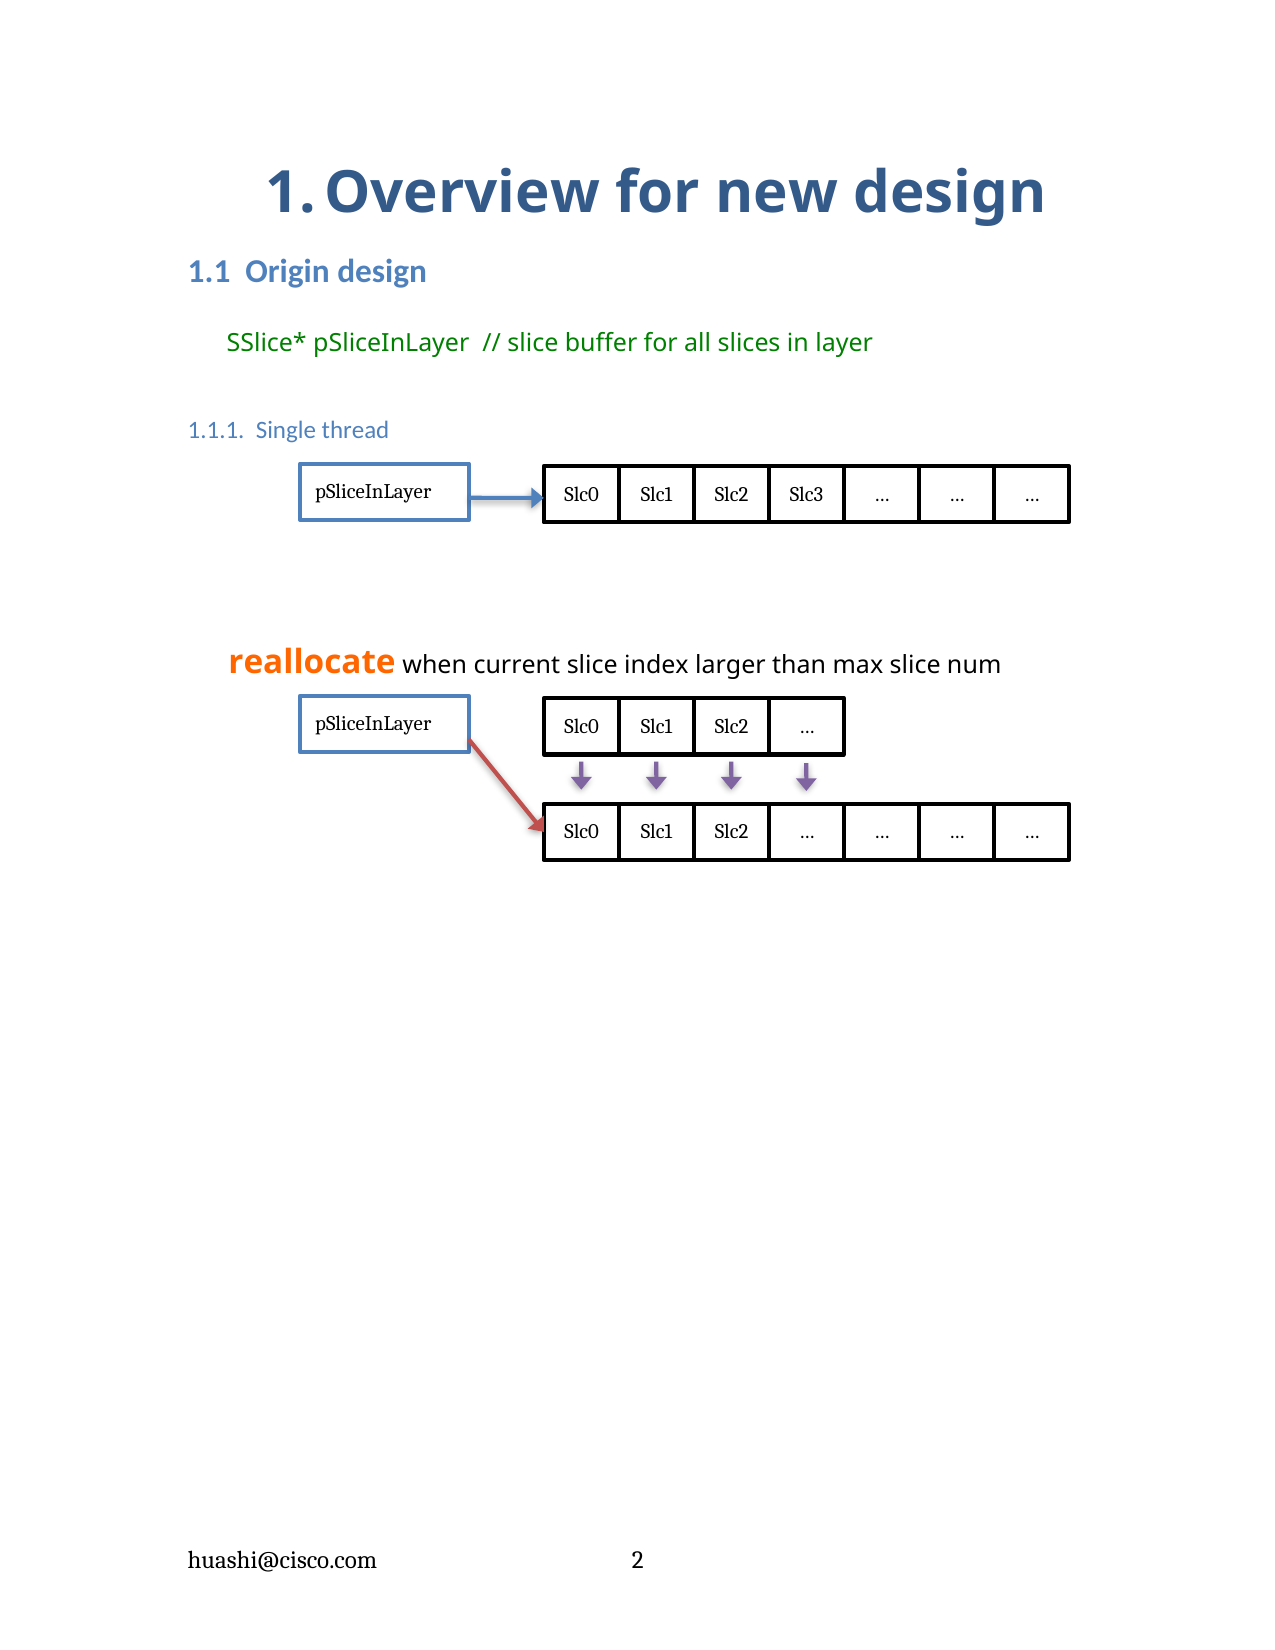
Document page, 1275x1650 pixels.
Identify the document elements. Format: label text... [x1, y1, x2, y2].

text reallocate when current slice index larger than max slice num [194, 638, 1087, 684]
subtitle 1.1.1. Single thread [187, 414, 1087, 444]
text SSlice* pSliceInLayer // slice buffer for all slices in layer [187, 325, 1087, 359]
subtitle Overview for new design [225, 150, 1087, 229]
subtitle 1.1 Origin design [187, 250, 1087, 291]
